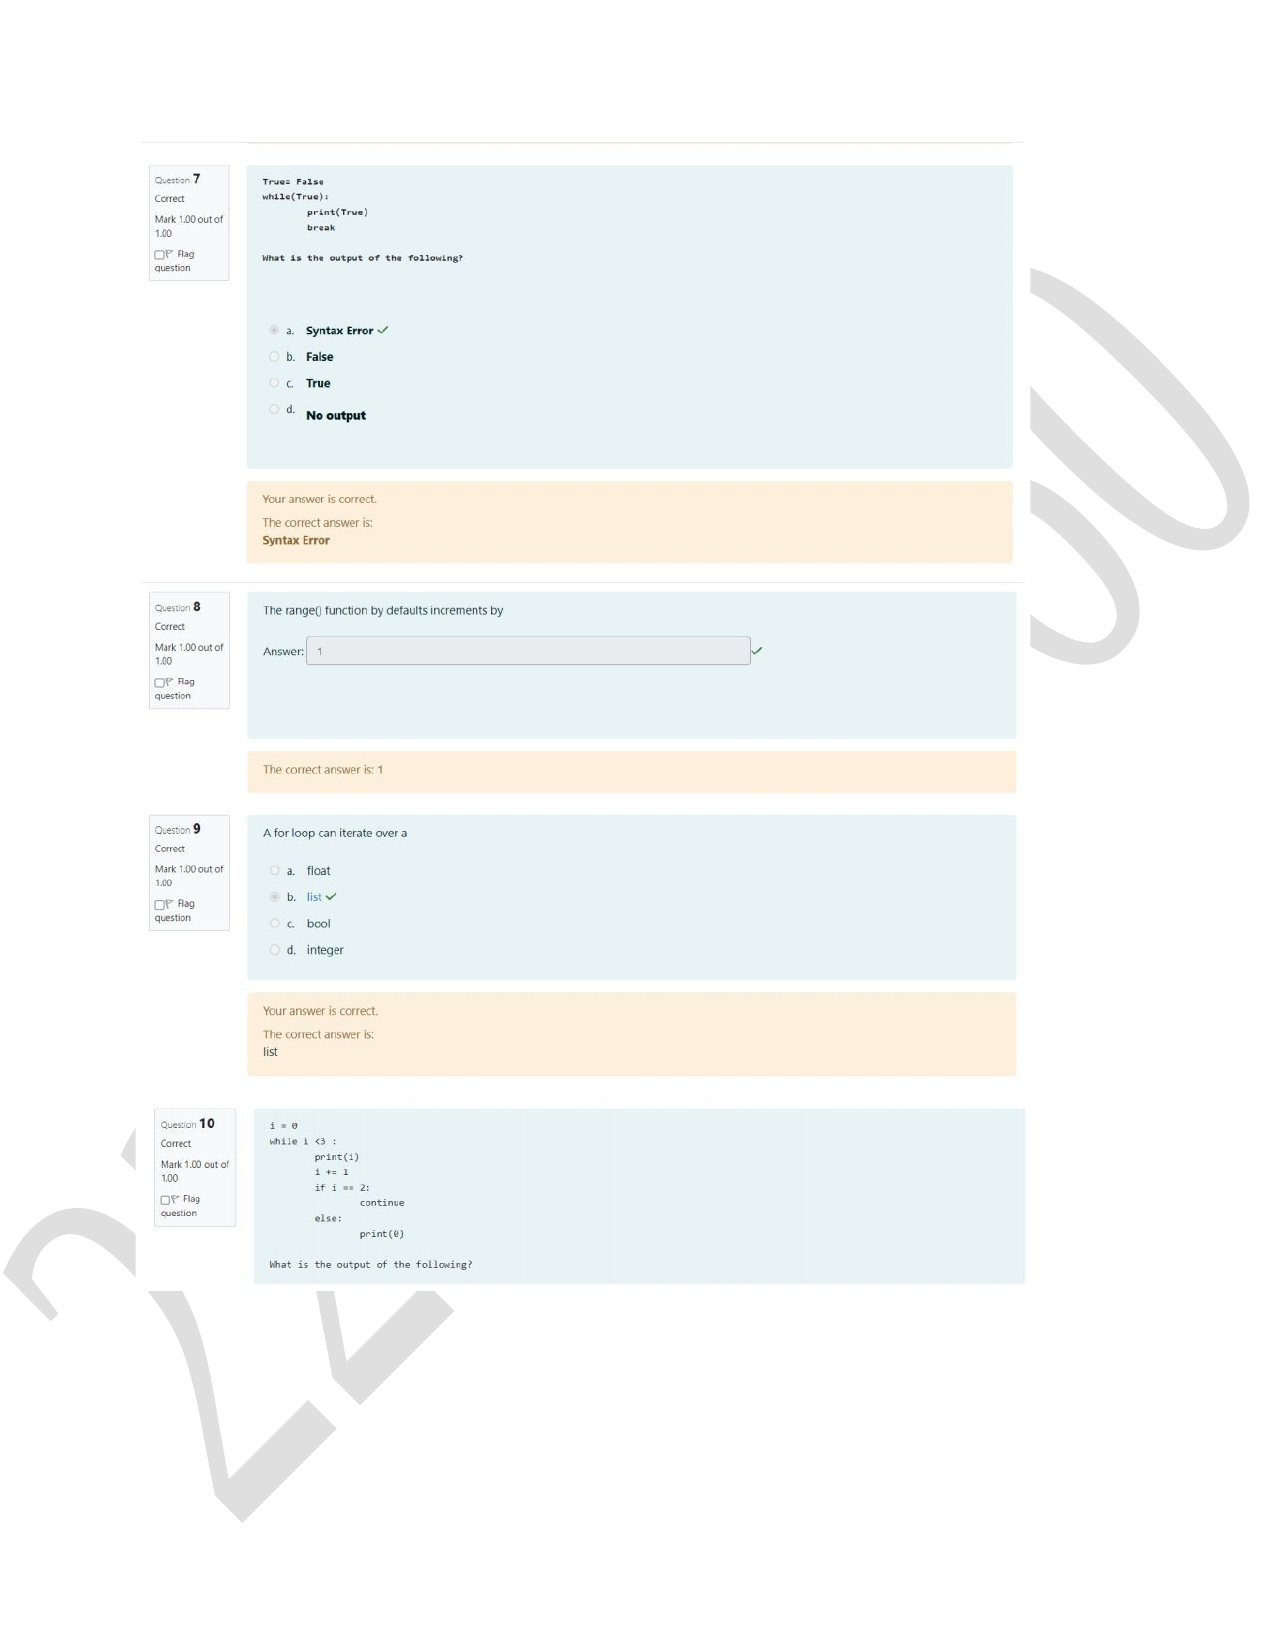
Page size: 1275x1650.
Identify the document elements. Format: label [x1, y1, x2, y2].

picture [135, 135, 1031, 1291]
